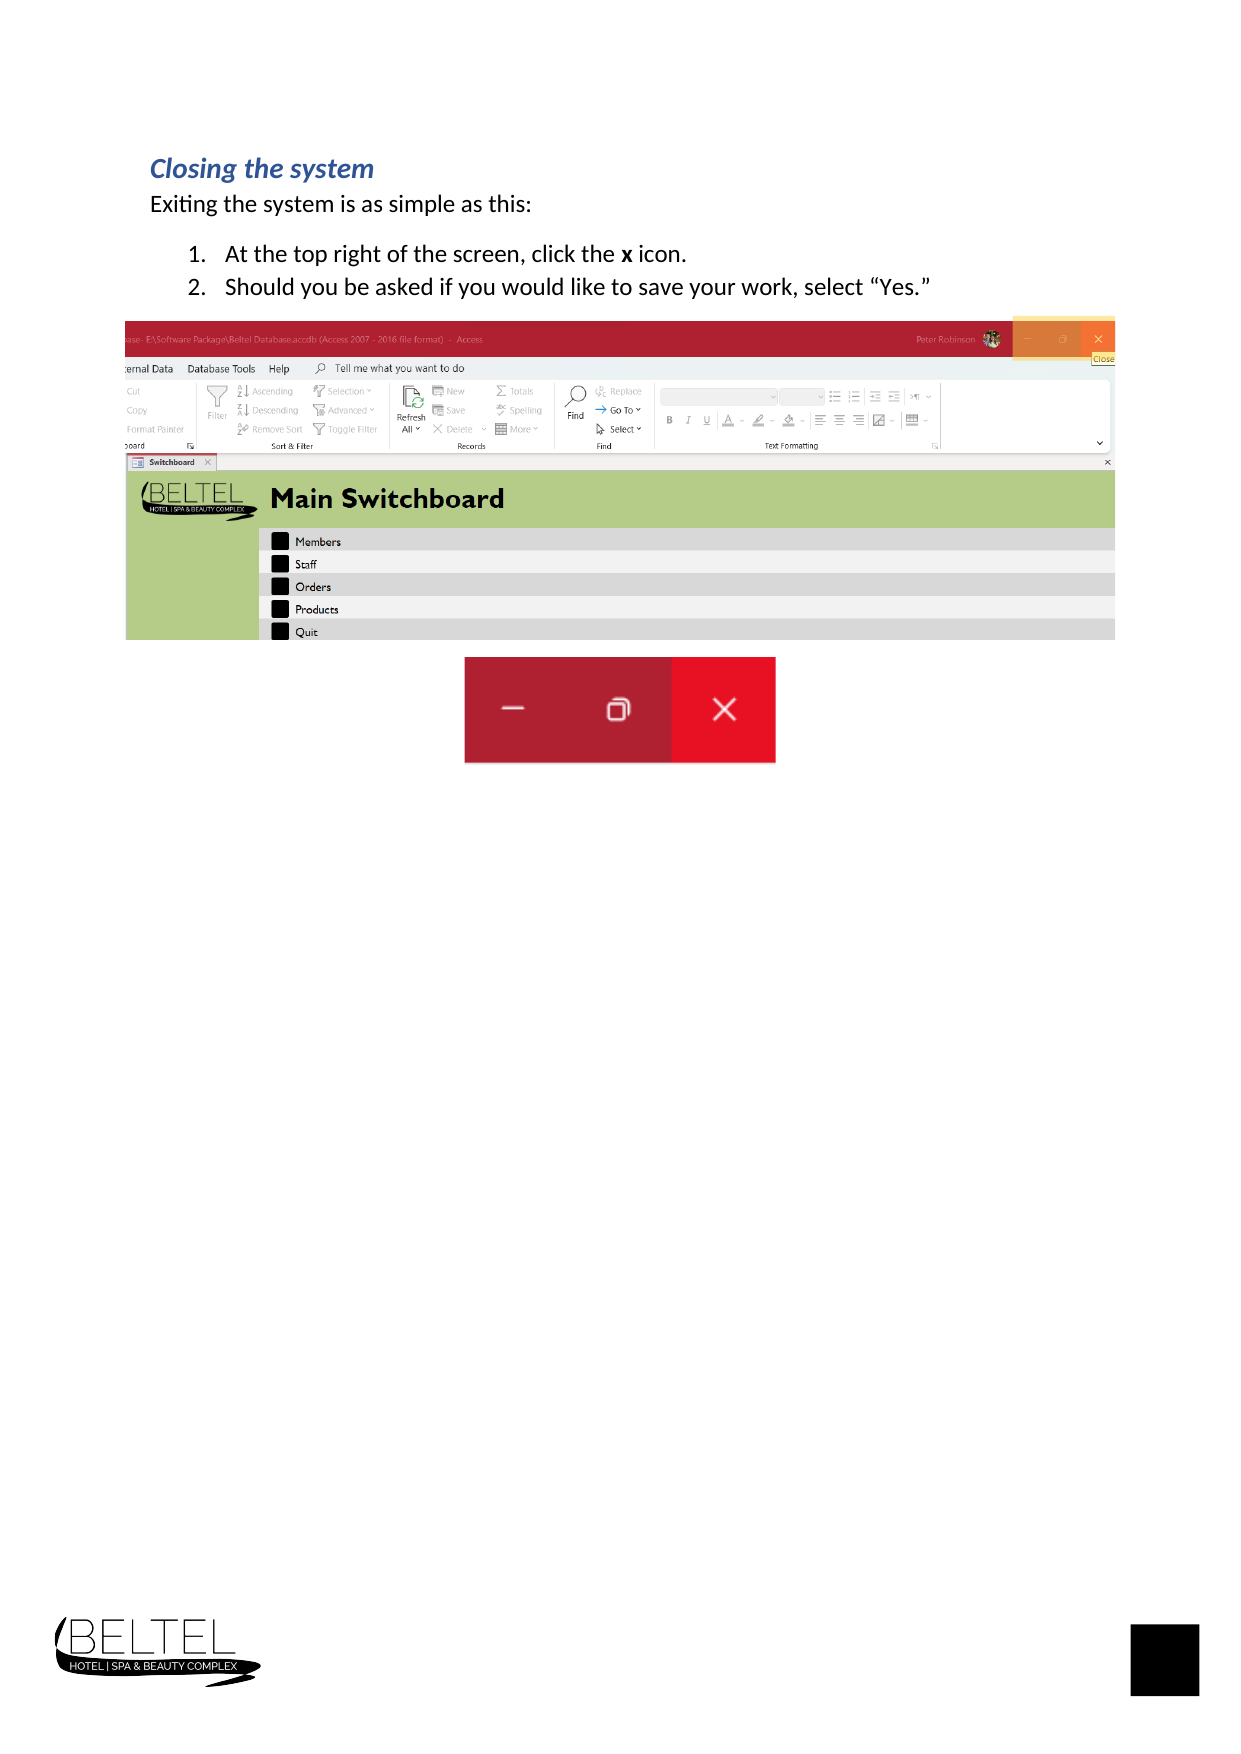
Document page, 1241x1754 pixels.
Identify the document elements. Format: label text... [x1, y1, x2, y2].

list Should you be asked if you would like to save your work, select “Yes.” [187, 271, 1090, 301]
text Exiting the system is as simple as this: [150, 188, 1090, 219]
picture [125, 321, 1116, 640]
picture [464, 657, 776, 765]
picture [54, 1612, 261, 1687]
list At the top right of the screen, click the x icon. [187, 238, 1090, 268]
subtitle Closing the system [150, 150, 1090, 186]
